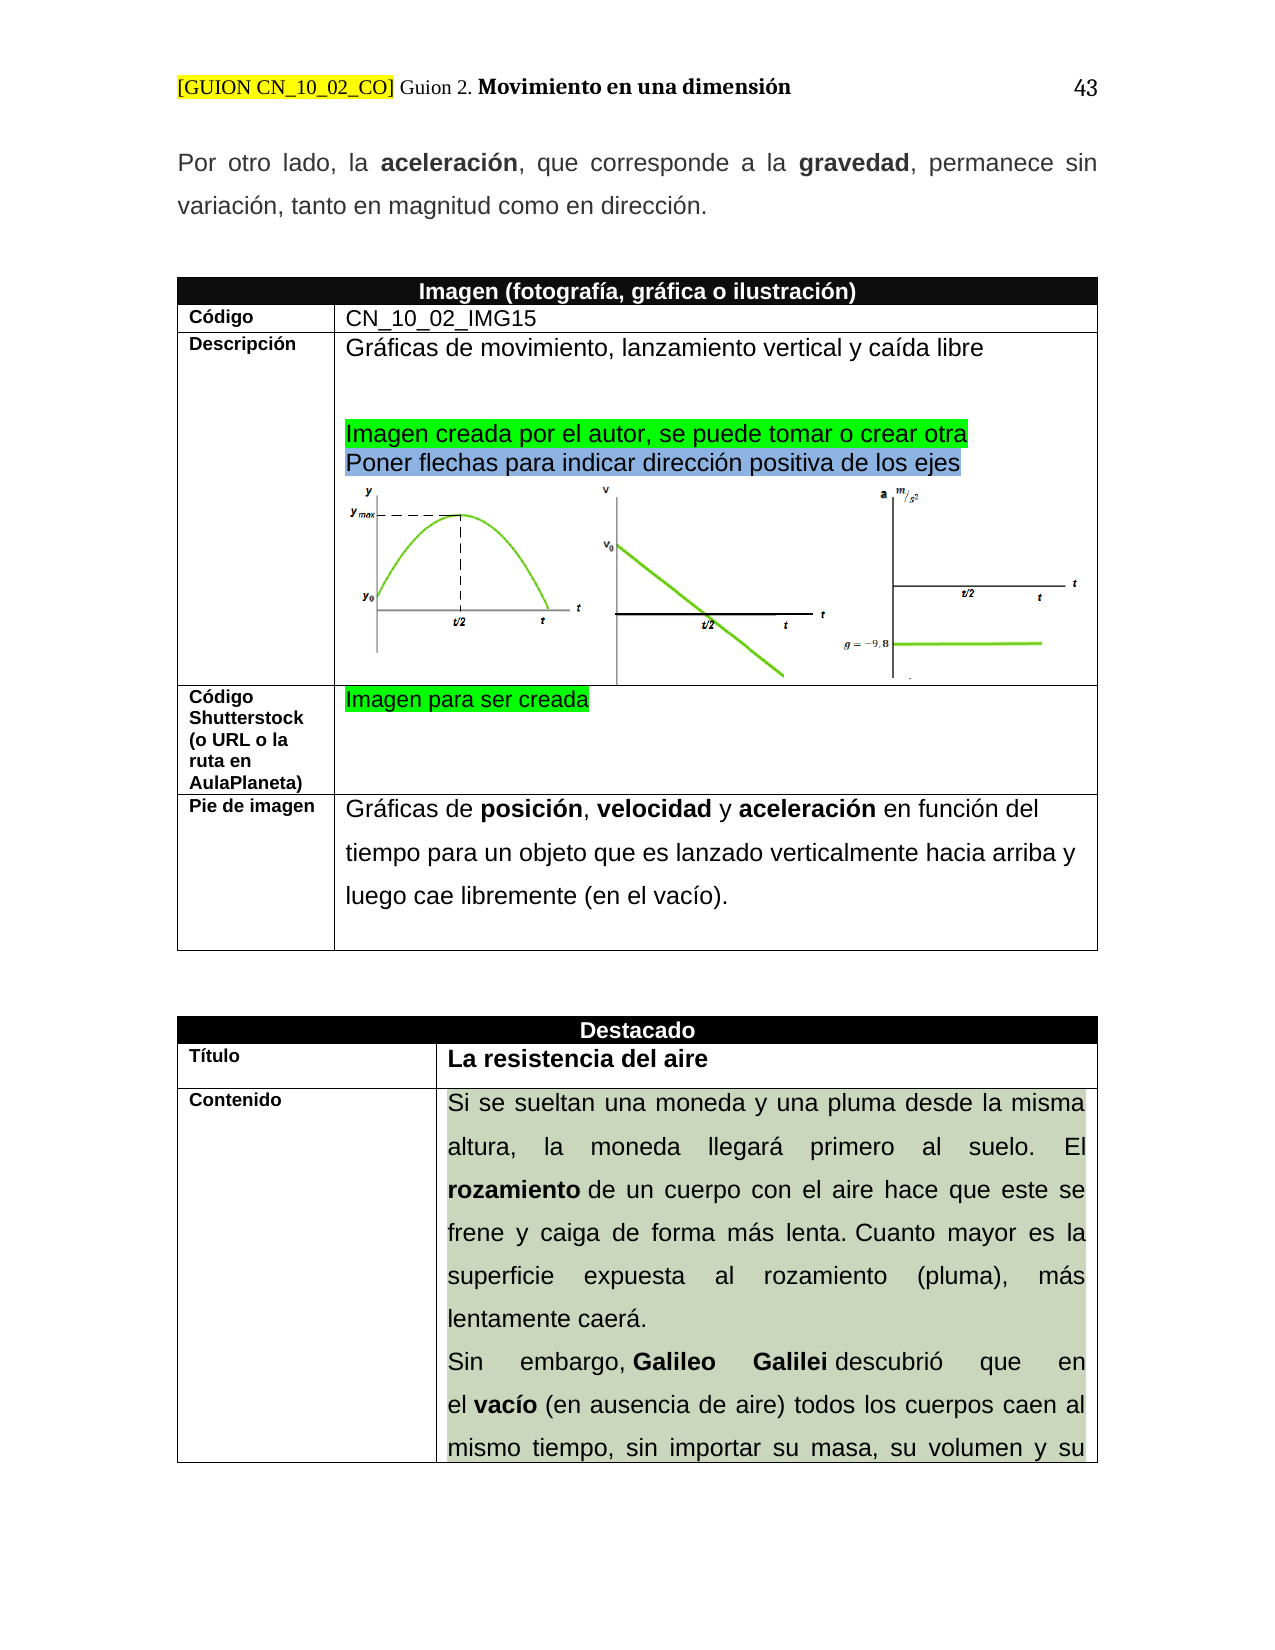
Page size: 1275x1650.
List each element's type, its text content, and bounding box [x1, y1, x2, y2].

table_cell Descripción [178, 333, 334, 684]
table_cell Contenido [178, 1089, 436, 1462]
table_cell Título [178, 1044, 436, 1087]
table_cell Imagen para ser creada [335, 686, 1097, 793]
table_cell Pie de imagen [178, 795, 334, 950]
text Por otro lado, la aceleración, que corresponde a la gravedad, permanece sin variación, tanto en magnitud como en dirección. [177, 148, 1098, 219]
picture [345, 476, 1081, 685]
table_header Imagen (fotografía, gráfica o ilustración) [178, 278, 1097, 304]
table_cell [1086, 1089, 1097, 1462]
table_cell Gráficas de posición, velocidad y aceleración en función del tiempo para un objeto que es lanzado verticalmente hacia arriba y luego cae libremente (en el vacío). [335, 795, 1097, 950]
table_cell CN_10_02_IMG15 [335, 305, 1097, 332]
table_header Destacado [178, 1017, 1097, 1043]
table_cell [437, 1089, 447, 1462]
table_cell La resistencia del aire [437, 1044, 1097, 1087]
table_cell Gráficas de movimiento, lanzamiento vertical y caída libre Imagen creada por el autor, se puede tomar o crear otra Poner flechas para indicar dirección positiva de los ejes [335, 333, 1097, 684]
table_cell Código [178, 305, 334, 332]
table_cell Código Shutterstock (o URL o la ruta en AulaPlaneta) [178, 686, 334, 793]
